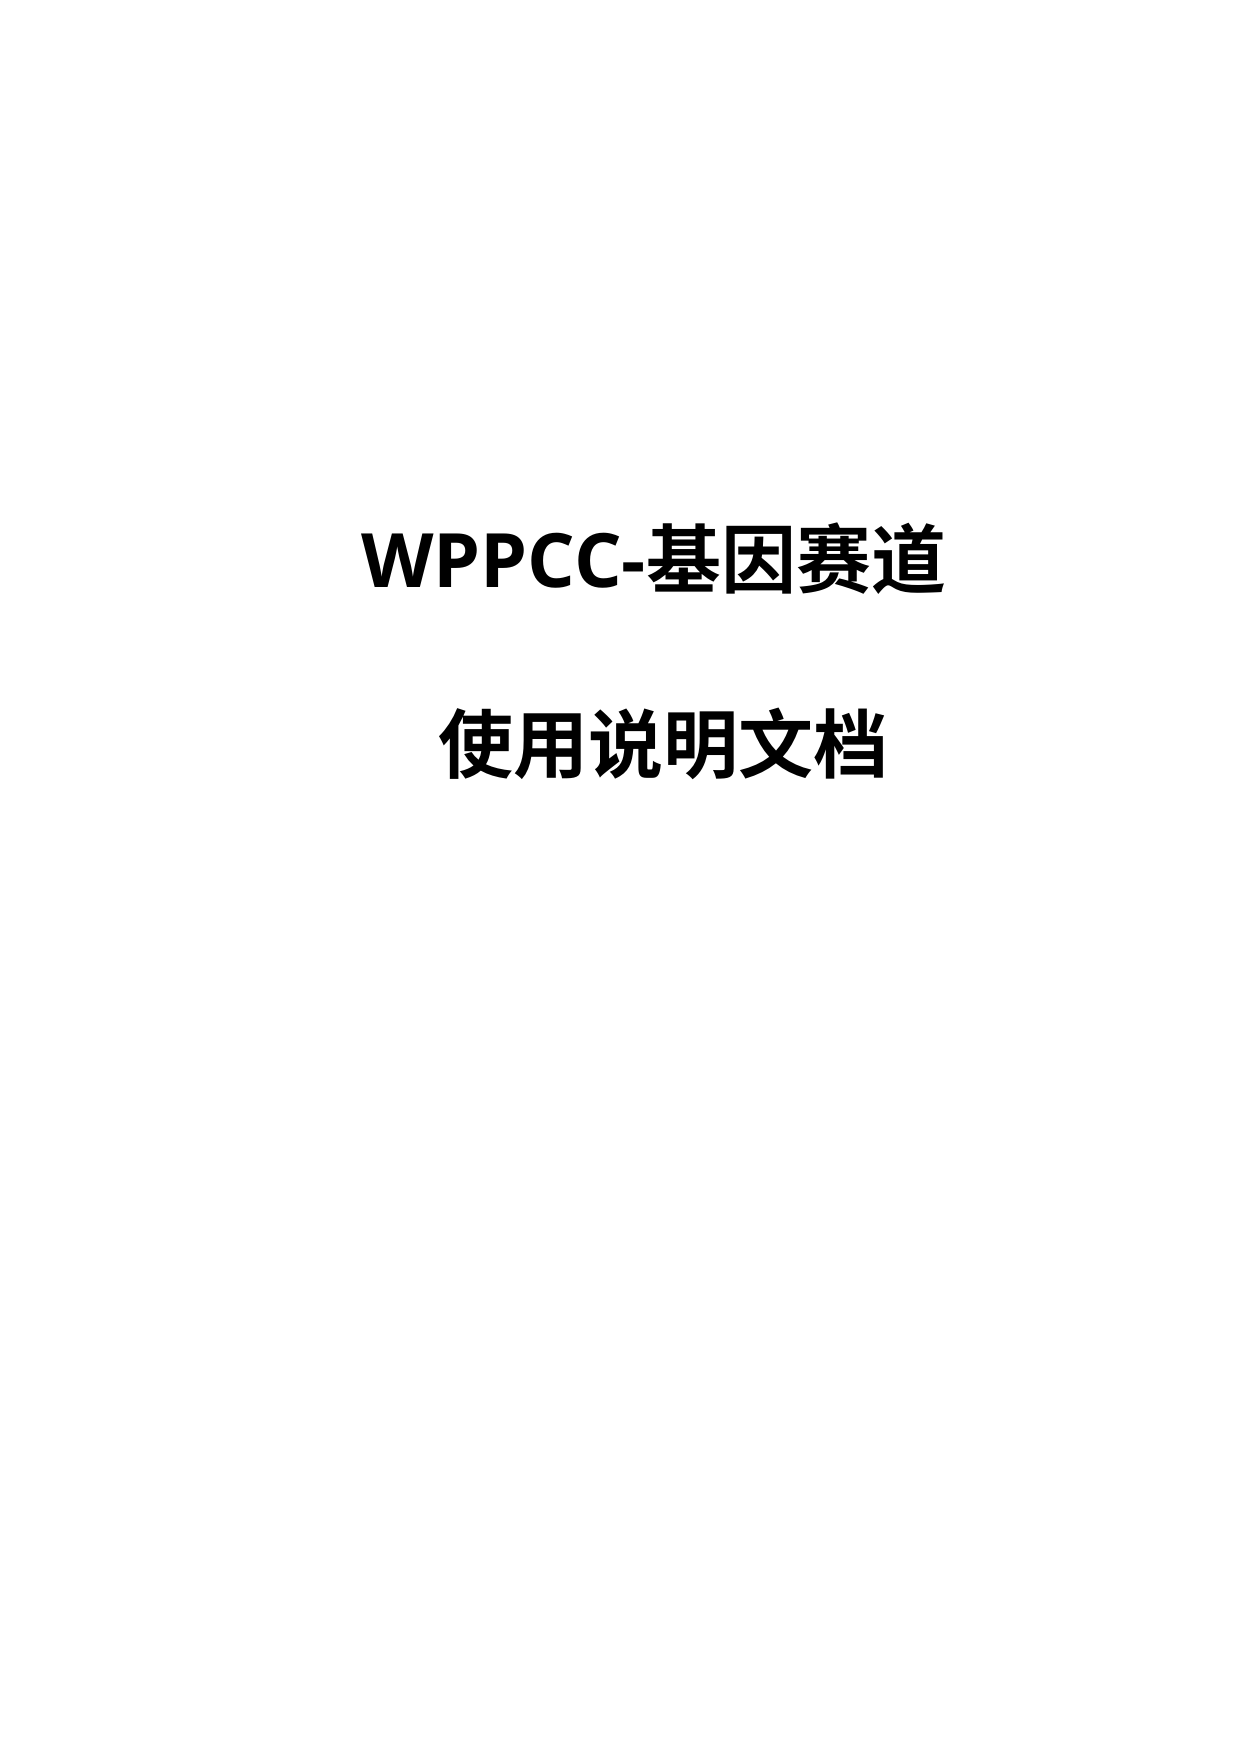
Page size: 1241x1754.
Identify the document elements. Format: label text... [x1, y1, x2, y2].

title WPPCC-基因赛道 [187, 490, 1053, 620]
title 使用说明文档 [187, 674, 1053, 804]
